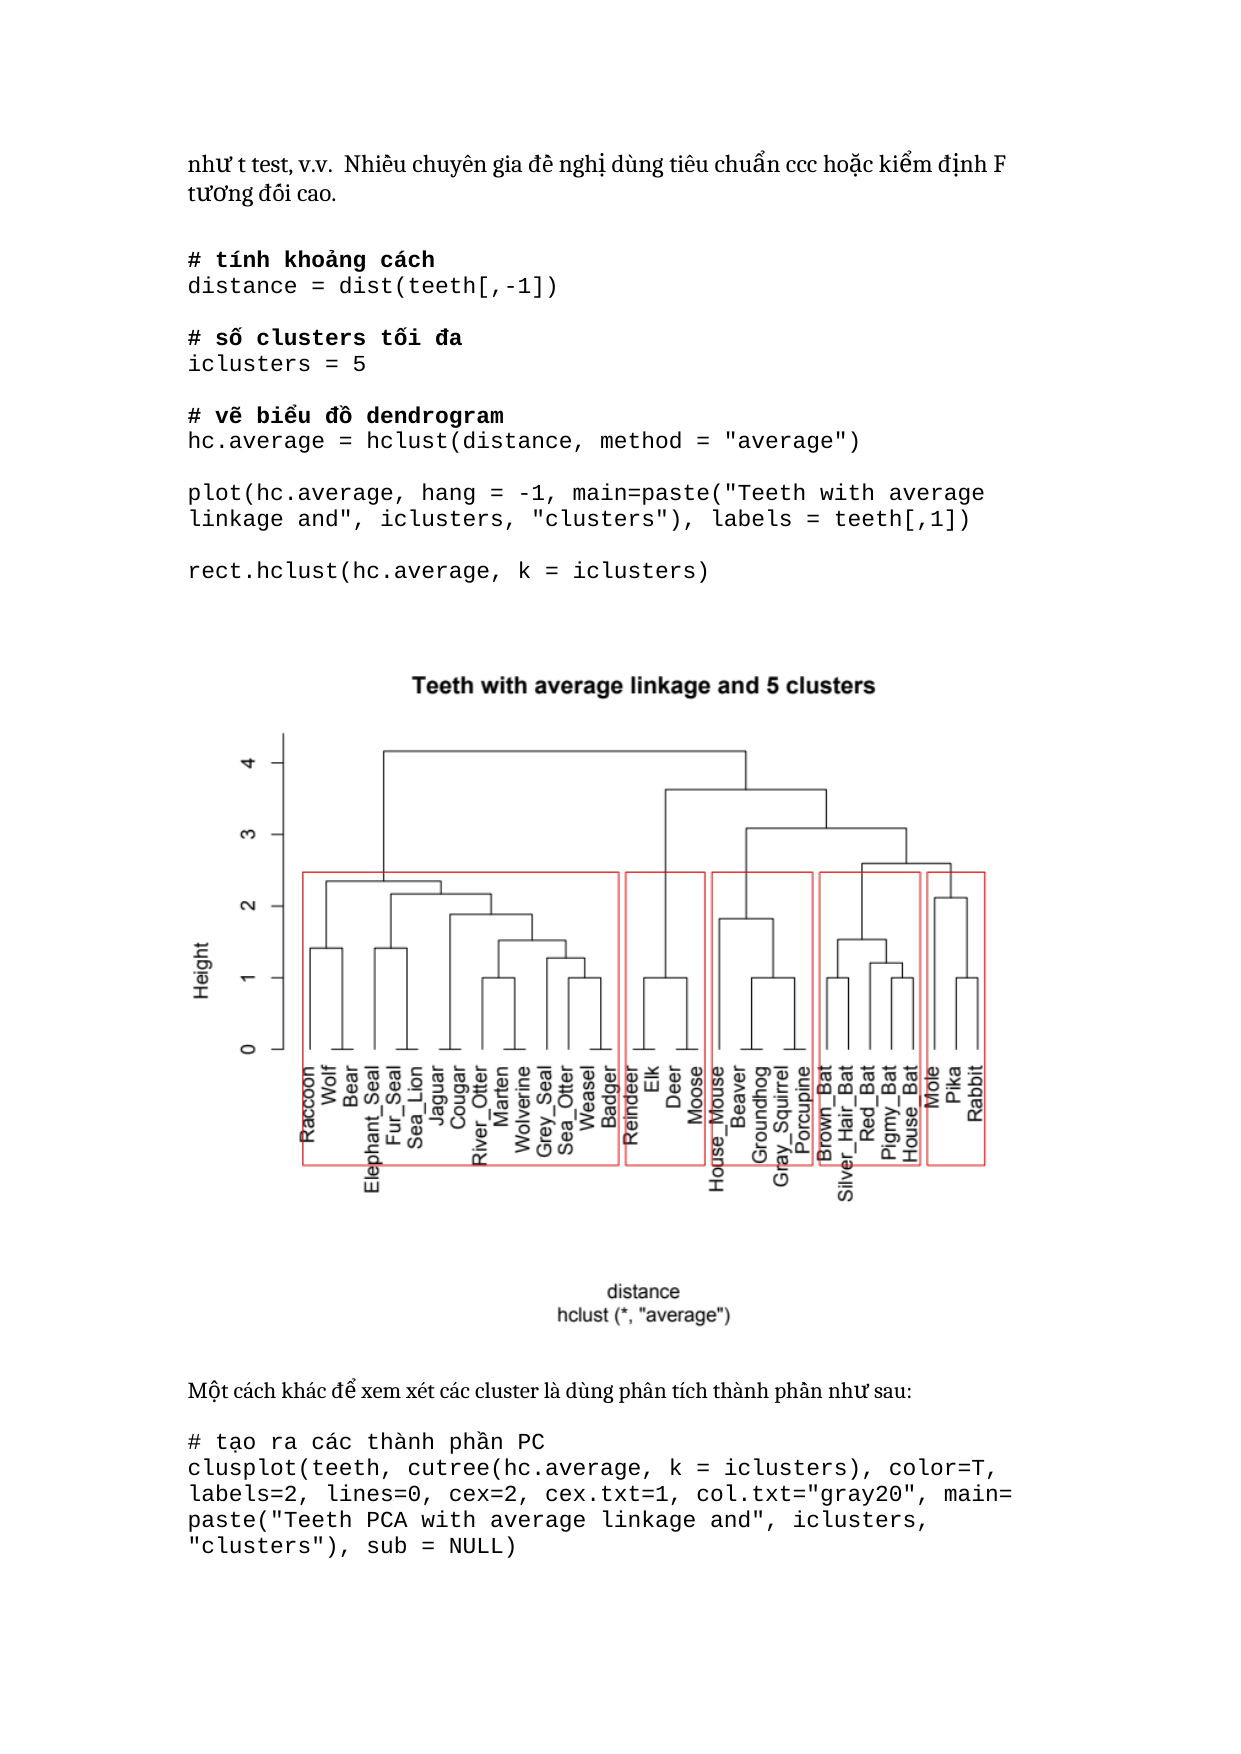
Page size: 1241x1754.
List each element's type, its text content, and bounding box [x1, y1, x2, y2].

text # tạo ra các thành phần PC [187, 1430, 1053, 1456]
text distance = dist(teeth[,-1]) [187, 274, 1053, 300]
text clusplot(teeth, cutree(hc.average, k = iclusters), color=T, labels=2, lines=0, cex=2, cex.txt=1, col.txt="gray20", main= paste("Teeth PCA with average linkage and", iclusters, "clusters"), sub = NULL) [187, 1456, 1053, 1560]
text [187, 150, 1053, 207]
text iclusters = 5 [187, 352, 1053, 378]
text hc.average = hclust(distance, method = "average") [187, 430, 1053, 456]
text # vẽ biểu đồ dendrogram [187, 404, 1053, 430]
text Một cách khác để xem xét các cluster là dùng phân tích thành phần như sau: [187, 1378, 1053, 1404]
text plot(hc.average, hang = -1, main=paste("Teeth with average linkage and", iclusters, "clusters"), labels = teeth[,1]) [187, 482, 1053, 534]
text rect.hclust(hc.average, k = iclusters) [187, 559, 1053, 586]
text # tính khoảng cách [187, 248, 1053, 274]
text # số clusters tối đa [187, 326, 1053, 352]
